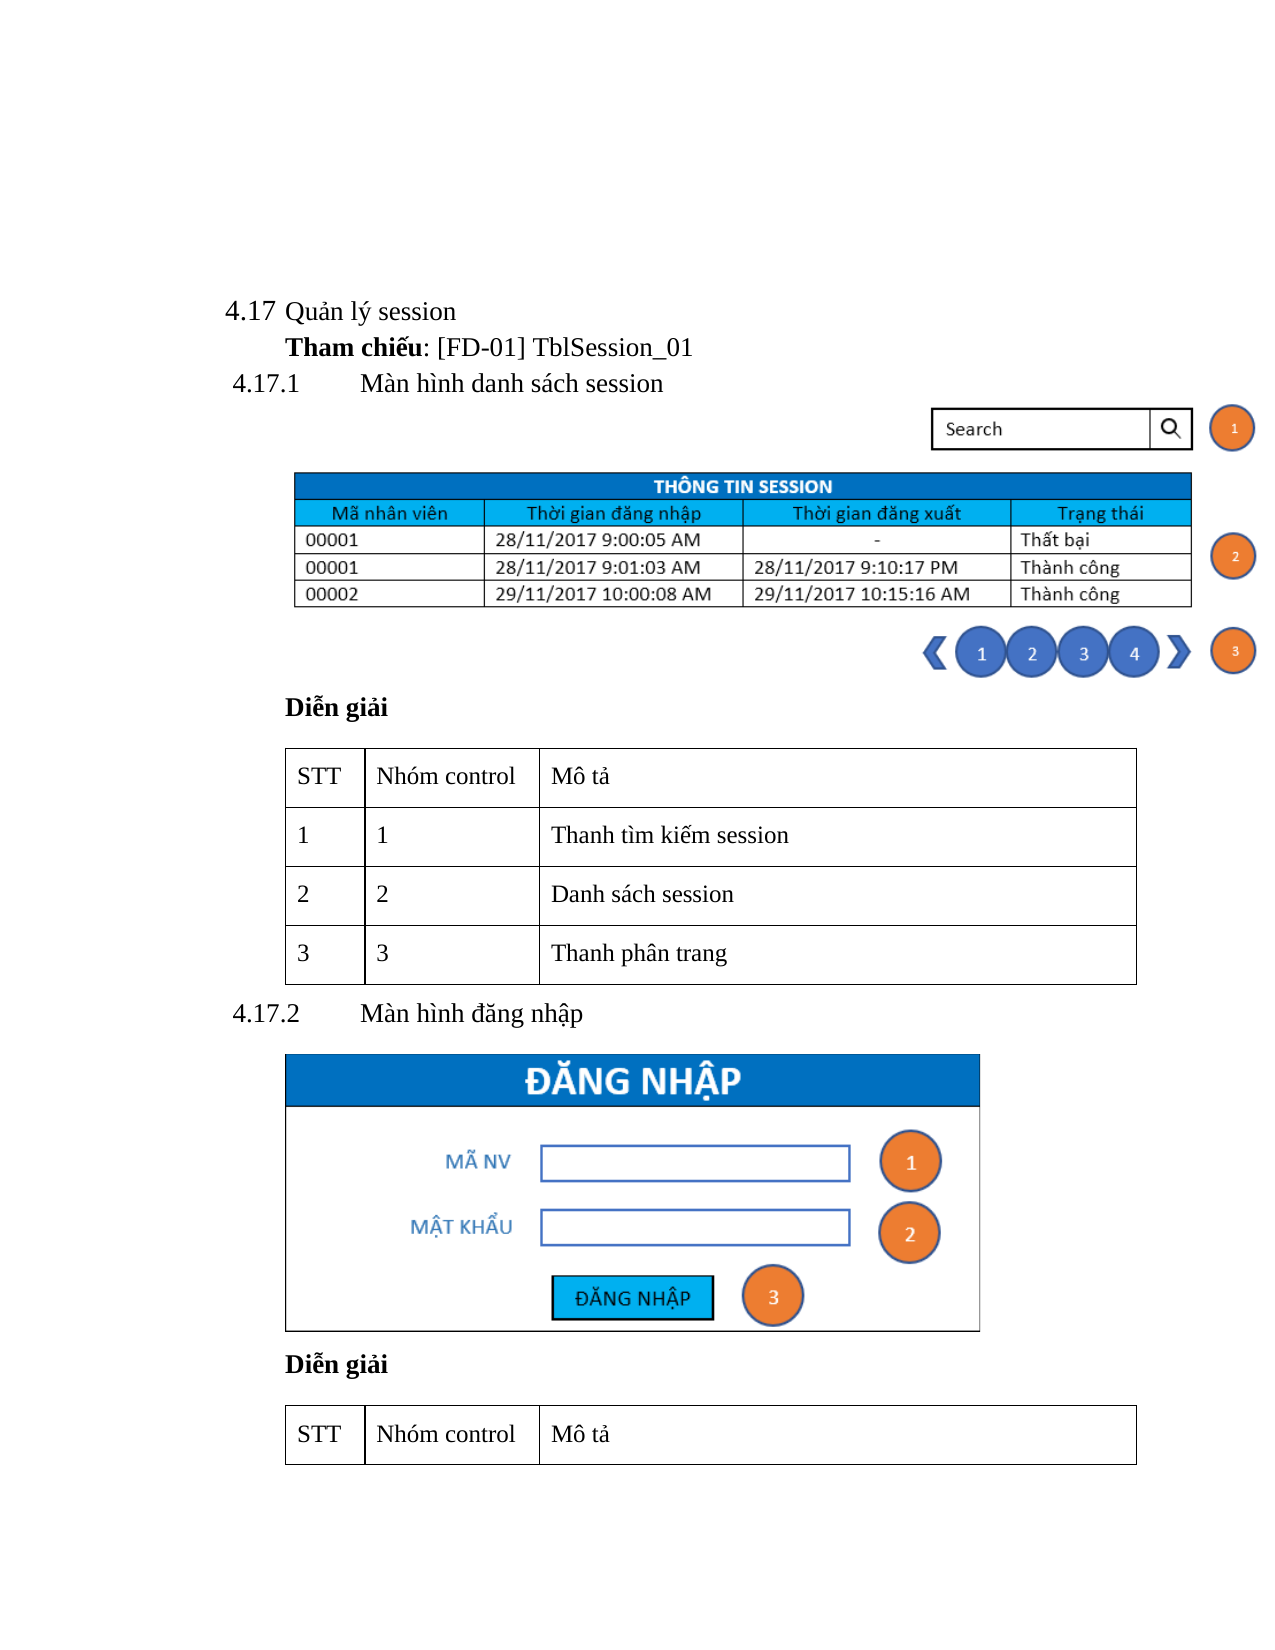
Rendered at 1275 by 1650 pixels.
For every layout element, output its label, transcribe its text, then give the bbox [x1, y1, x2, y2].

table_header Nhóm control [366, 749, 539, 807]
table_cell 1 [286, 808, 364, 866]
table_cell 3 [286, 926, 364, 984]
list Màn hình danh sách session [300, 367, 1125, 398]
table_cell Danh sách session [540, 867, 1136, 925]
table_header Mô tả [540, 1406, 1136, 1464]
table_cell 3 [366, 926, 539, 984]
table_cell 2 [366, 867, 539, 925]
table_header STT [286, 1406, 364, 1464]
table_cell Thanh phân trang [540, 926, 1136, 984]
picture [285, 402, 1260, 687]
table_cell 2 [286, 867, 364, 925]
list Màn hình đăng nhập [300, 997, 1125, 1029]
table_cell 1 [366, 808, 539, 866]
text Quản lý session [225, 293, 1125, 326]
list Diễn giải [285, 691, 1125, 722]
list Diễn giải [285, 1349, 1125, 1380]
table_header Mô tả [540, 749, 1136, 807]
table_header Nhóm control [366, 1406, 539, 1464]
table_cell Thanh tìm kiếm session [540, 808, 1136, 866]
picture [285, 1054, 981, 1332]
list Tham chiếu: [FD-01] TblSession_01 [285, 331, 1125, 363]
table_header STT [286, 749, 364, 807]
